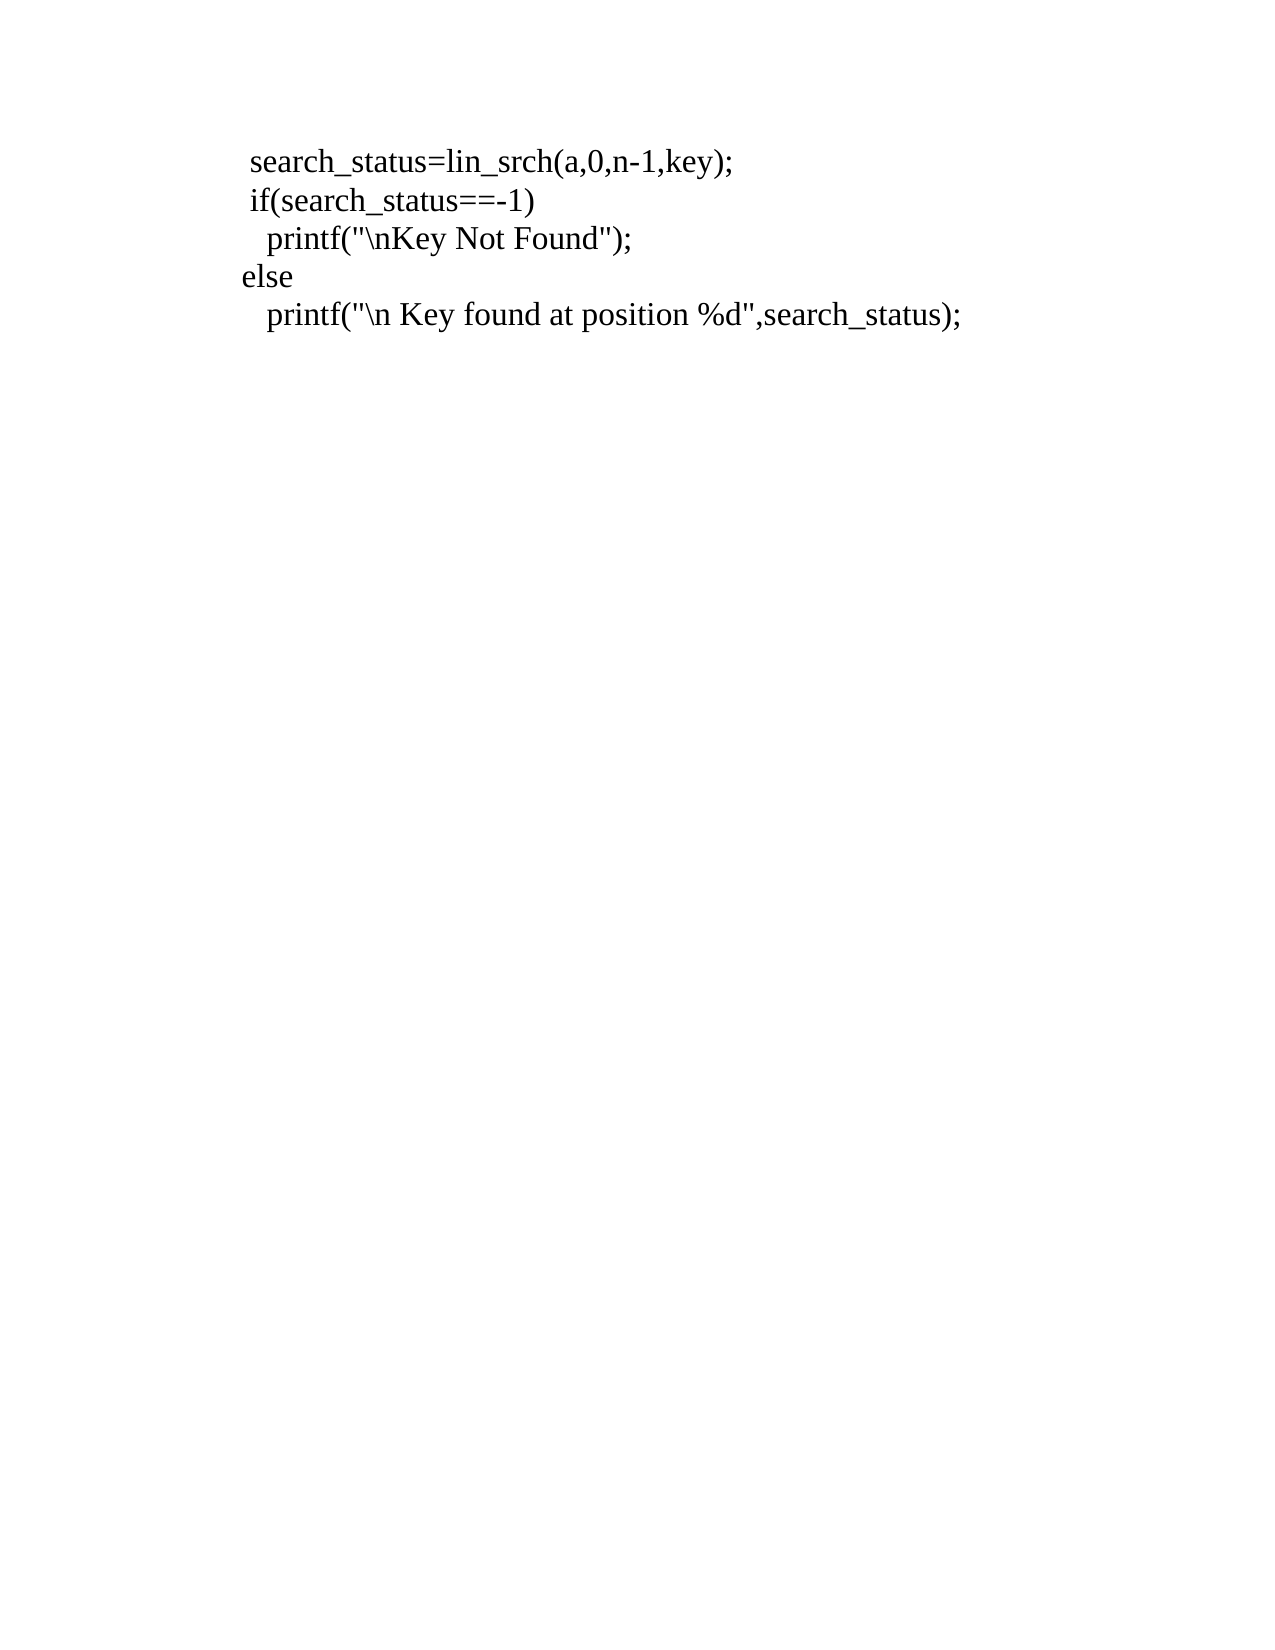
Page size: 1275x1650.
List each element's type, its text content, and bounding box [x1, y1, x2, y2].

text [249, 142, 756, 218]
text printf("\nKey Not Found"); else [241, 219, 634, 294]
text printf("\n Key found at position %d",search_status); [266, 295, 1164, 333]
